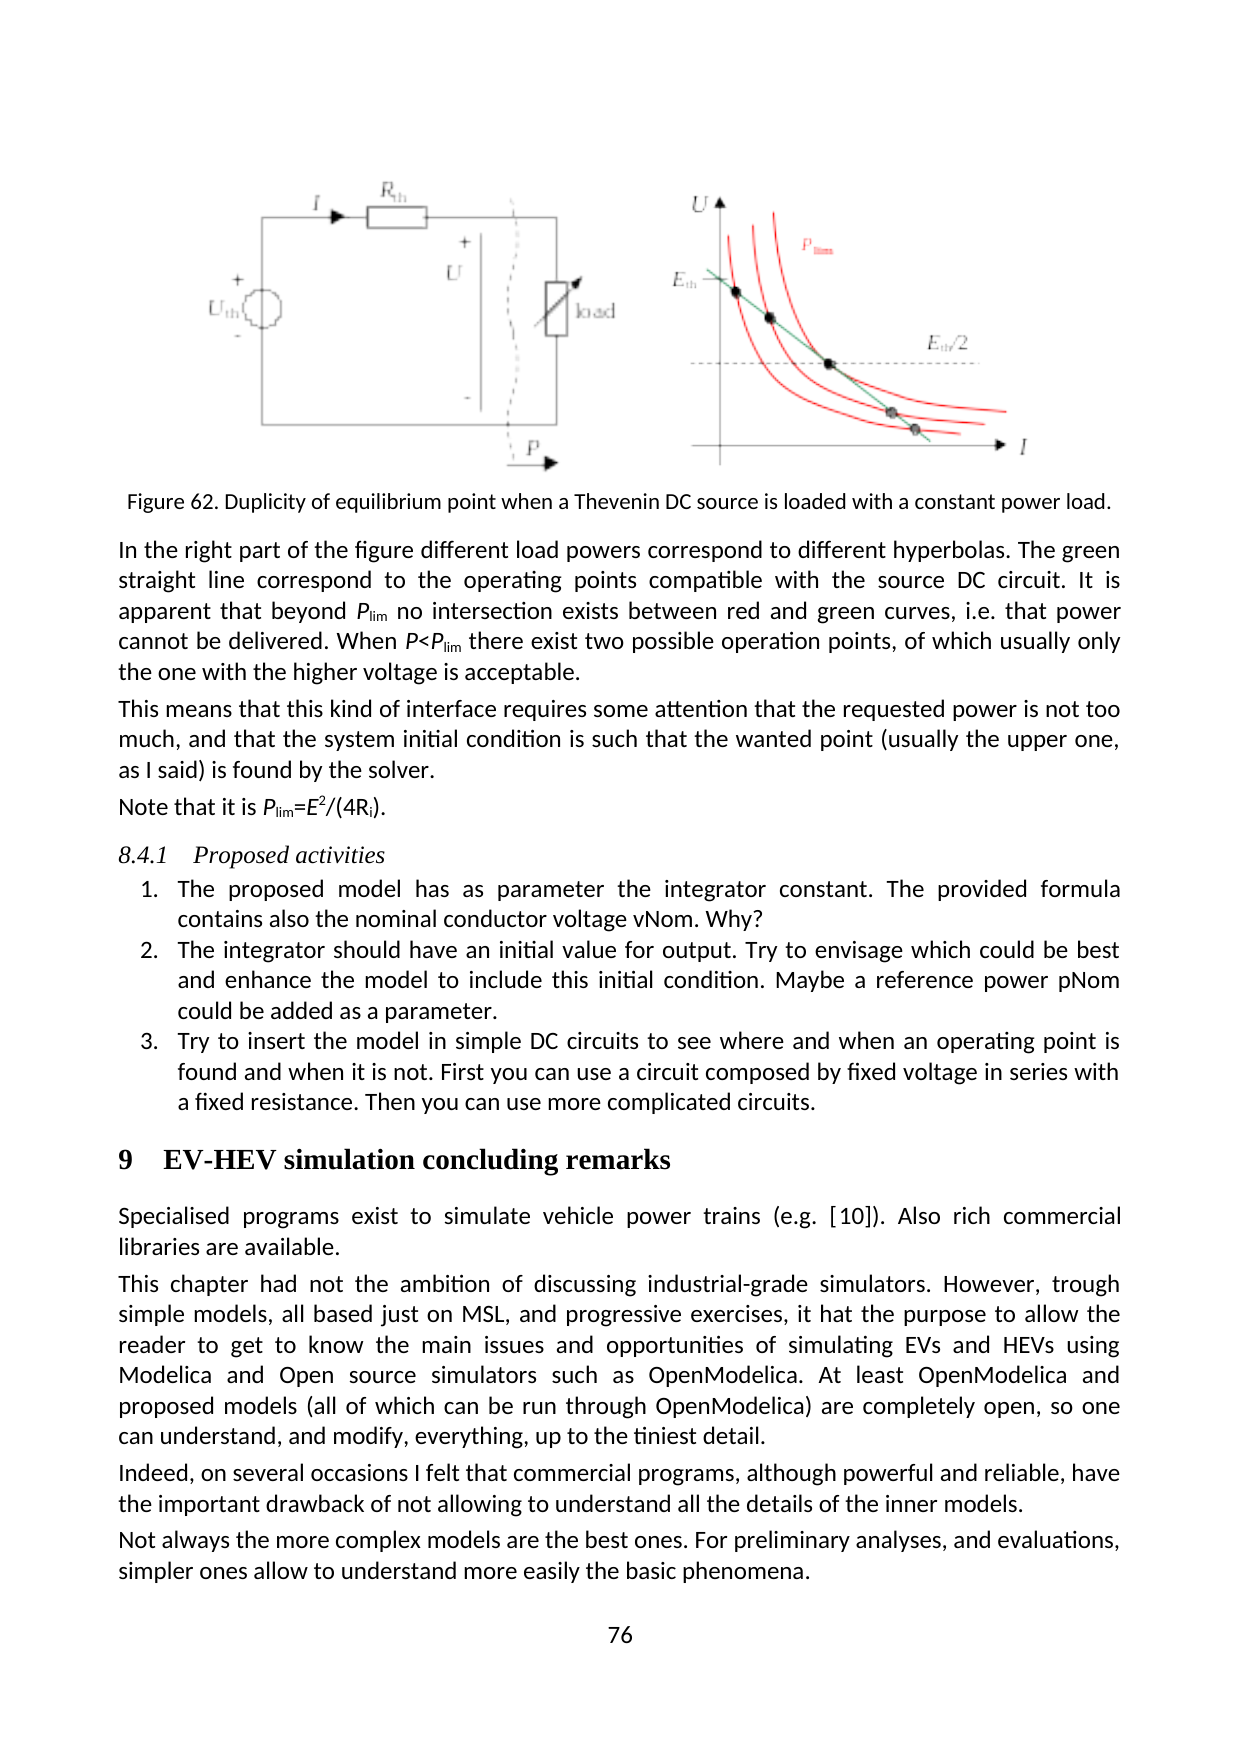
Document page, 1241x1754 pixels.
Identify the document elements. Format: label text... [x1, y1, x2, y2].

list The integrator should have an initial value for output. Try to envisage which could be best and enhance the model to include this initial condition. Maybe a reference power pNom could be added as a parameter. [140, 934, 1122, 1025]
text Figure 62. Duplicity of equilibrium point when a Thevenin DC source is loaded with a constant power load. [118, 487, 1122, 515]
subtitle Proposed activities [118, 840, 1122, 869]
list The proposed model has as parameter the integrator constant. The provided formula contains also the nominal conductor voltage vNom. Why? [140, 873, 1122, 934]
text In the right part of the figure different load powers correspond to different hyperbolas. The green straight line correspond to the operating points compatible with the source DC circuit. It is apparent that beyond Plim no intersection exists between red and green curves, i.e. that power cannot be delivered. When P<Plim there exist two possible operation points, of which usually only the one with the higher voltage is acceptable. [118, 534, 1122, 687]
list Try to insert the model in simple DC circuits to see where and when an operating point is found and when it is not. First you can use a circuit composed by fixed voltage in series with a fixed resistance. Then you can use more complicated circuits. [140, 1025, 1122, 1117]
text This chapter had not the ambition of discussing industrial-grade simulators. However, trough simple models, all based just on MSL, and progressive exercises, it hat the purpose to allow the reader to get to know the main issues and opportunities of simulating EVs and HEVs using Modelica and Open source simulators such as OpenModelica. At least OpenModelica and proposed models (all of which can be run through OpenModelica) are completely open, so one can understand, and modify, everything, up to the tiniest detail. [118, 1268, 1122, 1451]
text Note that it is Plim=E2/(4Ri). [118, 791, 1122, 821]
text This means that this kind of interface requires some attention that the requested power is not too much, and that the system initial condition is such that the wanted point (usually the upper one, as I said) is found by the solver. [118, 693, 1122, 784]
text Not always the more complex models are the best ones. For preliminary analyses, and evaluations, simpler ones allow to understand more easily the basic phenomena. [118, 1524, 1122, 1586]
subtitle EV-HEV simulation concluding remarks [118, 1142, 1122, 1176]
text Specialised programs exist to simulate vehicle power trains (e.g. [10]). Also rich commercial libraries are available. [118, 1201, 1122, 1262]
text Indeed, on several occasions I felt that commercial programs, although powerful and reliable, have the important drawback of not allowing to understand all the details of the inner models. [118, 1457, 1122, 1518]
